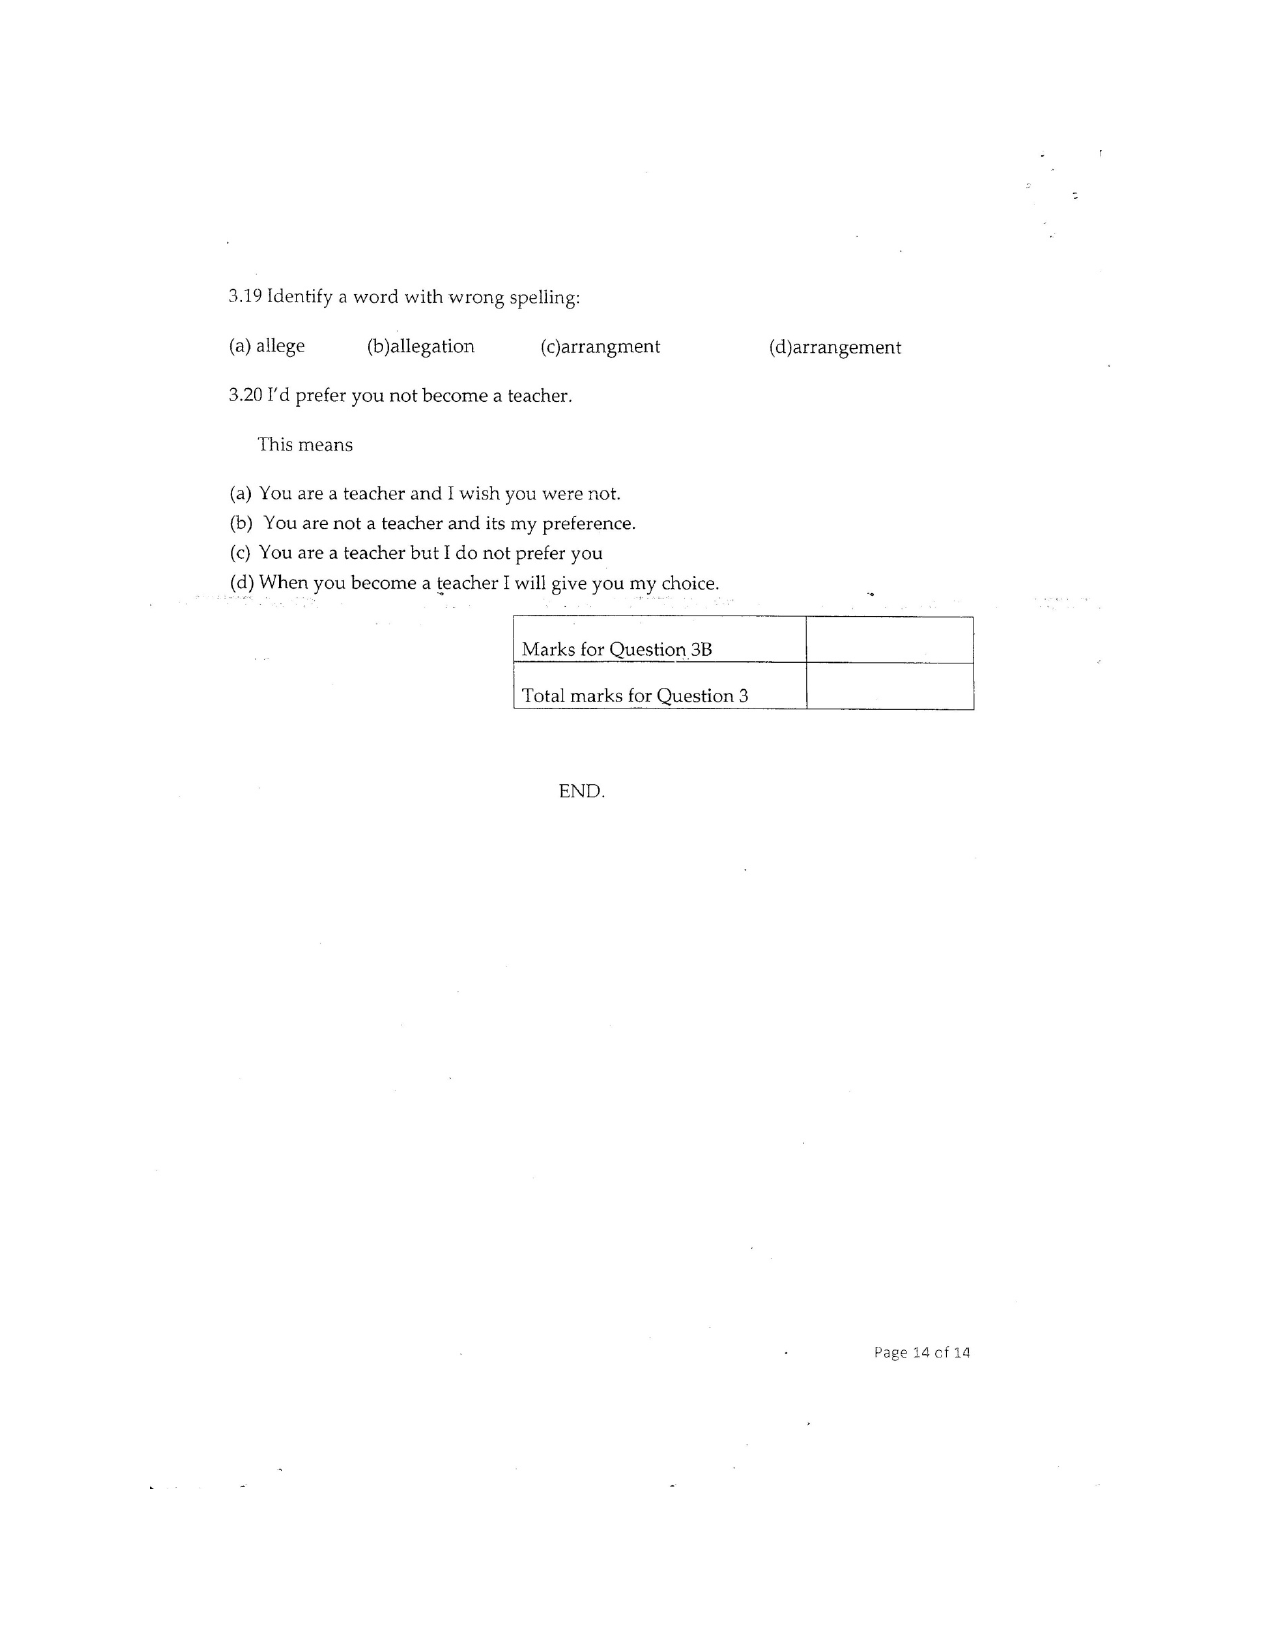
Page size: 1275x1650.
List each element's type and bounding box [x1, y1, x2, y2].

picture [150, 150, 1125, 1489]
